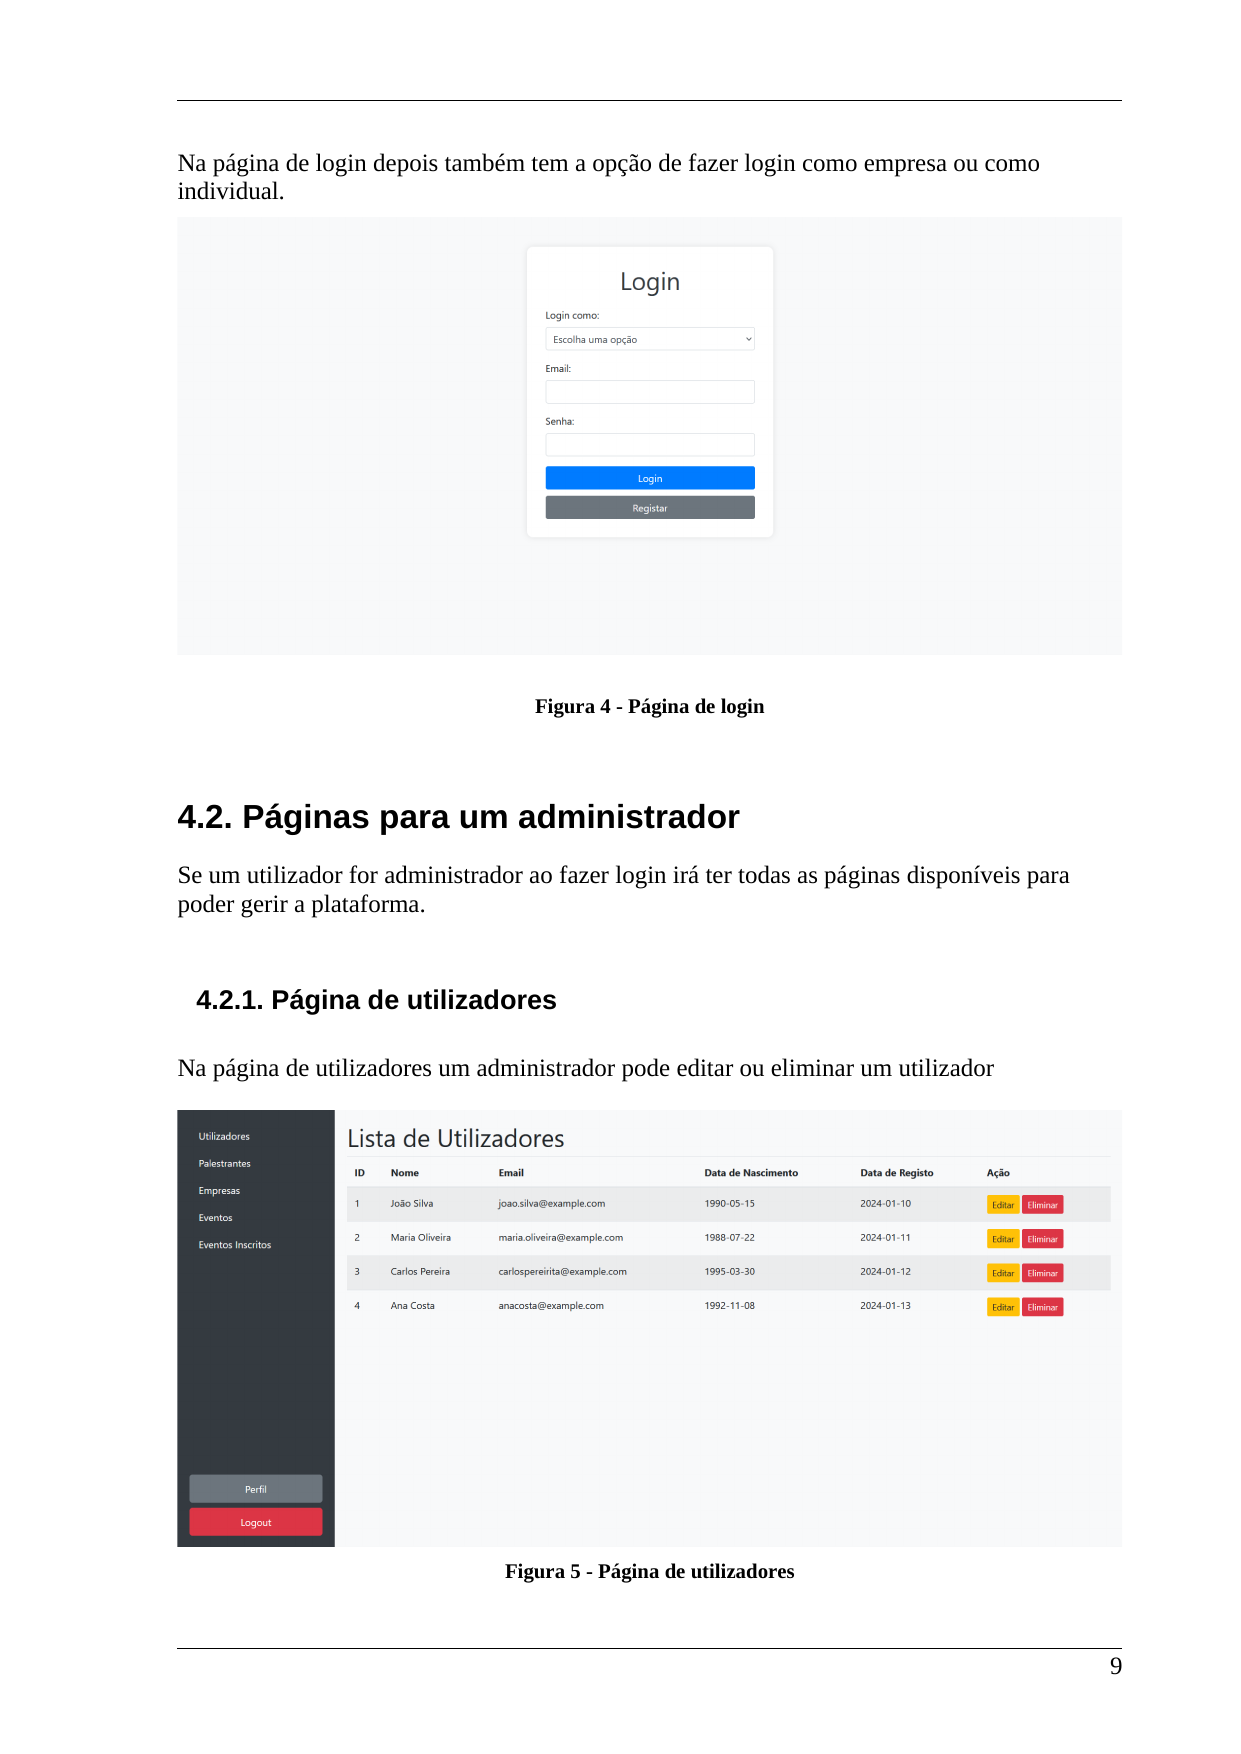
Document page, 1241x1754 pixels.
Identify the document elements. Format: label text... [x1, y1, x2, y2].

text Se um utilizador for administrador ao fazer login irá ter todas as páginas disponíveis para poder gerir a plataforma. [177, 860, 1122, 918]
text Figura 4 - Página de login [177, 694, 1122, 718]
text Na página de login depois também tem a opção de fazer login como empresa ou como individual. [177, 148, 1122, 205]
picture [177, 217, 1123, 655]
subtitle Páginas para um administrador [177, 797, 1122, 835]
picture [177, 1110, 1123, 1547]
subtitle Página de utilizadores [196, 984, 1122, 1015]
text Na página de utilizadores um administrador pode editar ou eliminar um utilizador [177, 1053, 1122, 1082]
text Figura 5 - Página de utilizadores [177, 1559, 1122, 1583]
